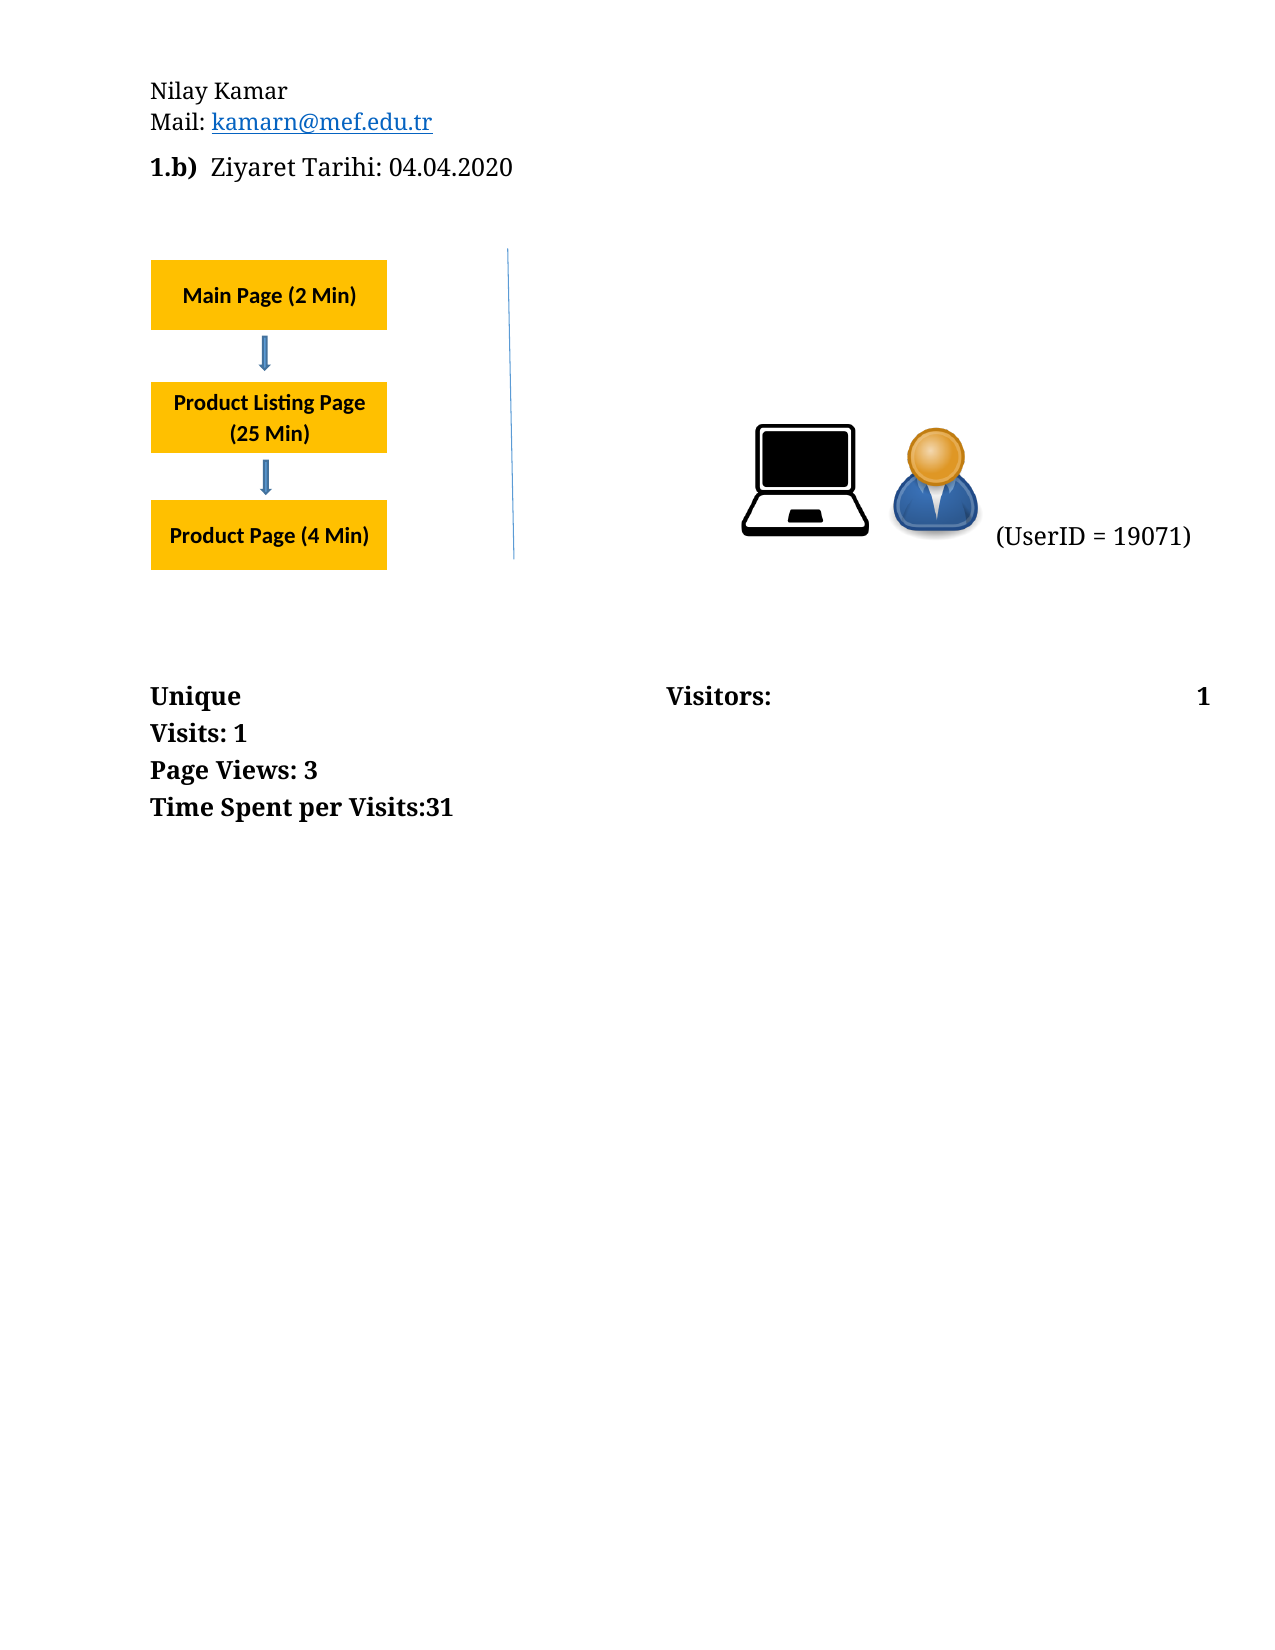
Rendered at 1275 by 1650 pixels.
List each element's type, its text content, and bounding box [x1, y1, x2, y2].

text 1.b) Ziyaret Tarihi: 04.04.2020 [150, 150, 1211, 184]
text Unique Visitors: 1 Visits: 1 [150, 679, 1211, 750]
text Page Views: 3 [150, 753, 1211, 787]
picture [740, 417, 870, 546]
text (UserID = 19071) [150, 417, 513, 553]
text Time Spent per Visits:31 [150, 789, 1211, 823]
picture [875, 422, 996, 546]
